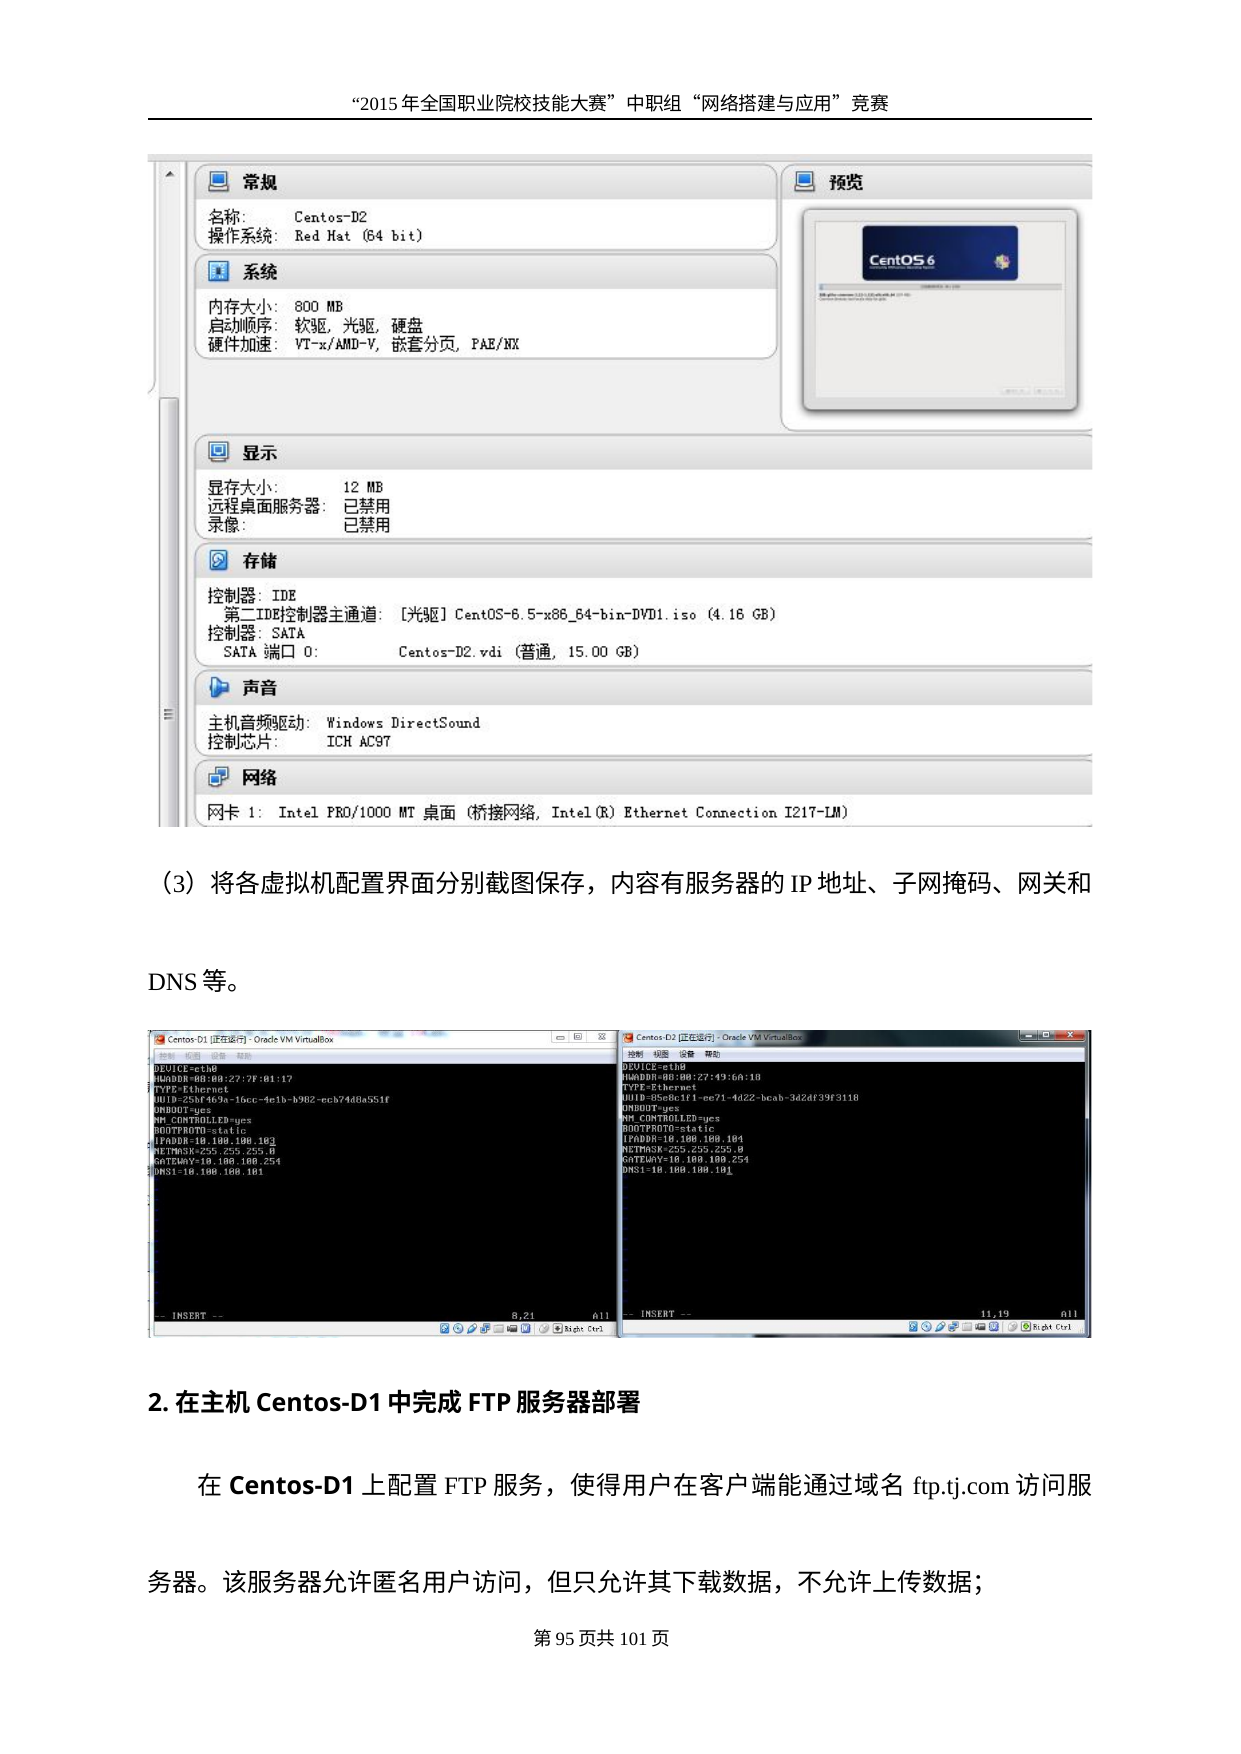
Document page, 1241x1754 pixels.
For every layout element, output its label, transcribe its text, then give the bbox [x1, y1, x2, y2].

picture [147, 1030, 1092, 1338]
text 2. 在主机Centos-D1中完成FTP服务器部署 [148, 1368, 1092, 1433]
text 在Centos-D1上配置FTP服务，使得用户在客户端能通过域名ftp.tj.com访问服务器。该服务器允许匿名用户访问，但只允许其下载数据，不允许上传数据； [148, 1451, 1092, 1613]
picture [147, 154, 1093, 827]
list 将各虚拟机配置界面分别截图保存，内容有服务器的IP地址、子网掩码、网关和DNS等。 [148, 849, 1092, 1012]
